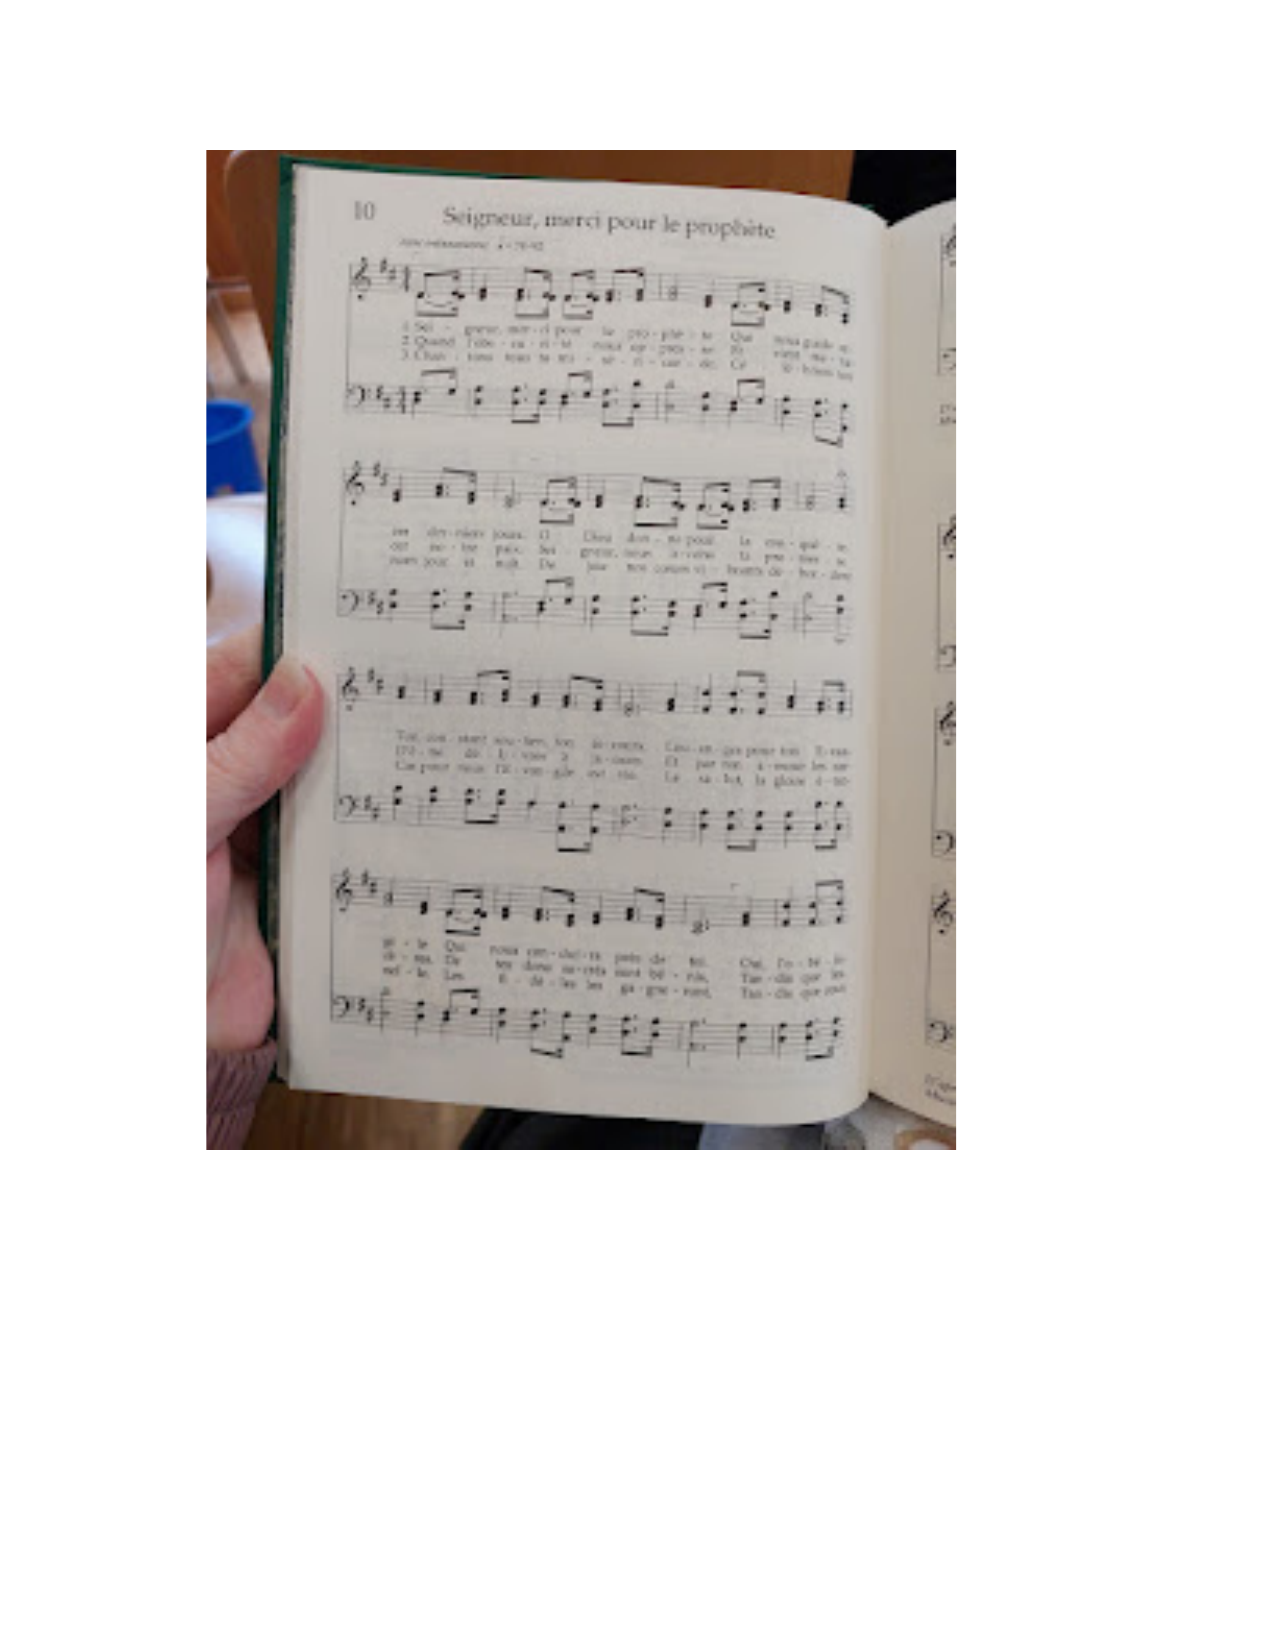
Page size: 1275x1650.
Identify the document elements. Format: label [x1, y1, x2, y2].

picture [206, 150, 957, 1150]
